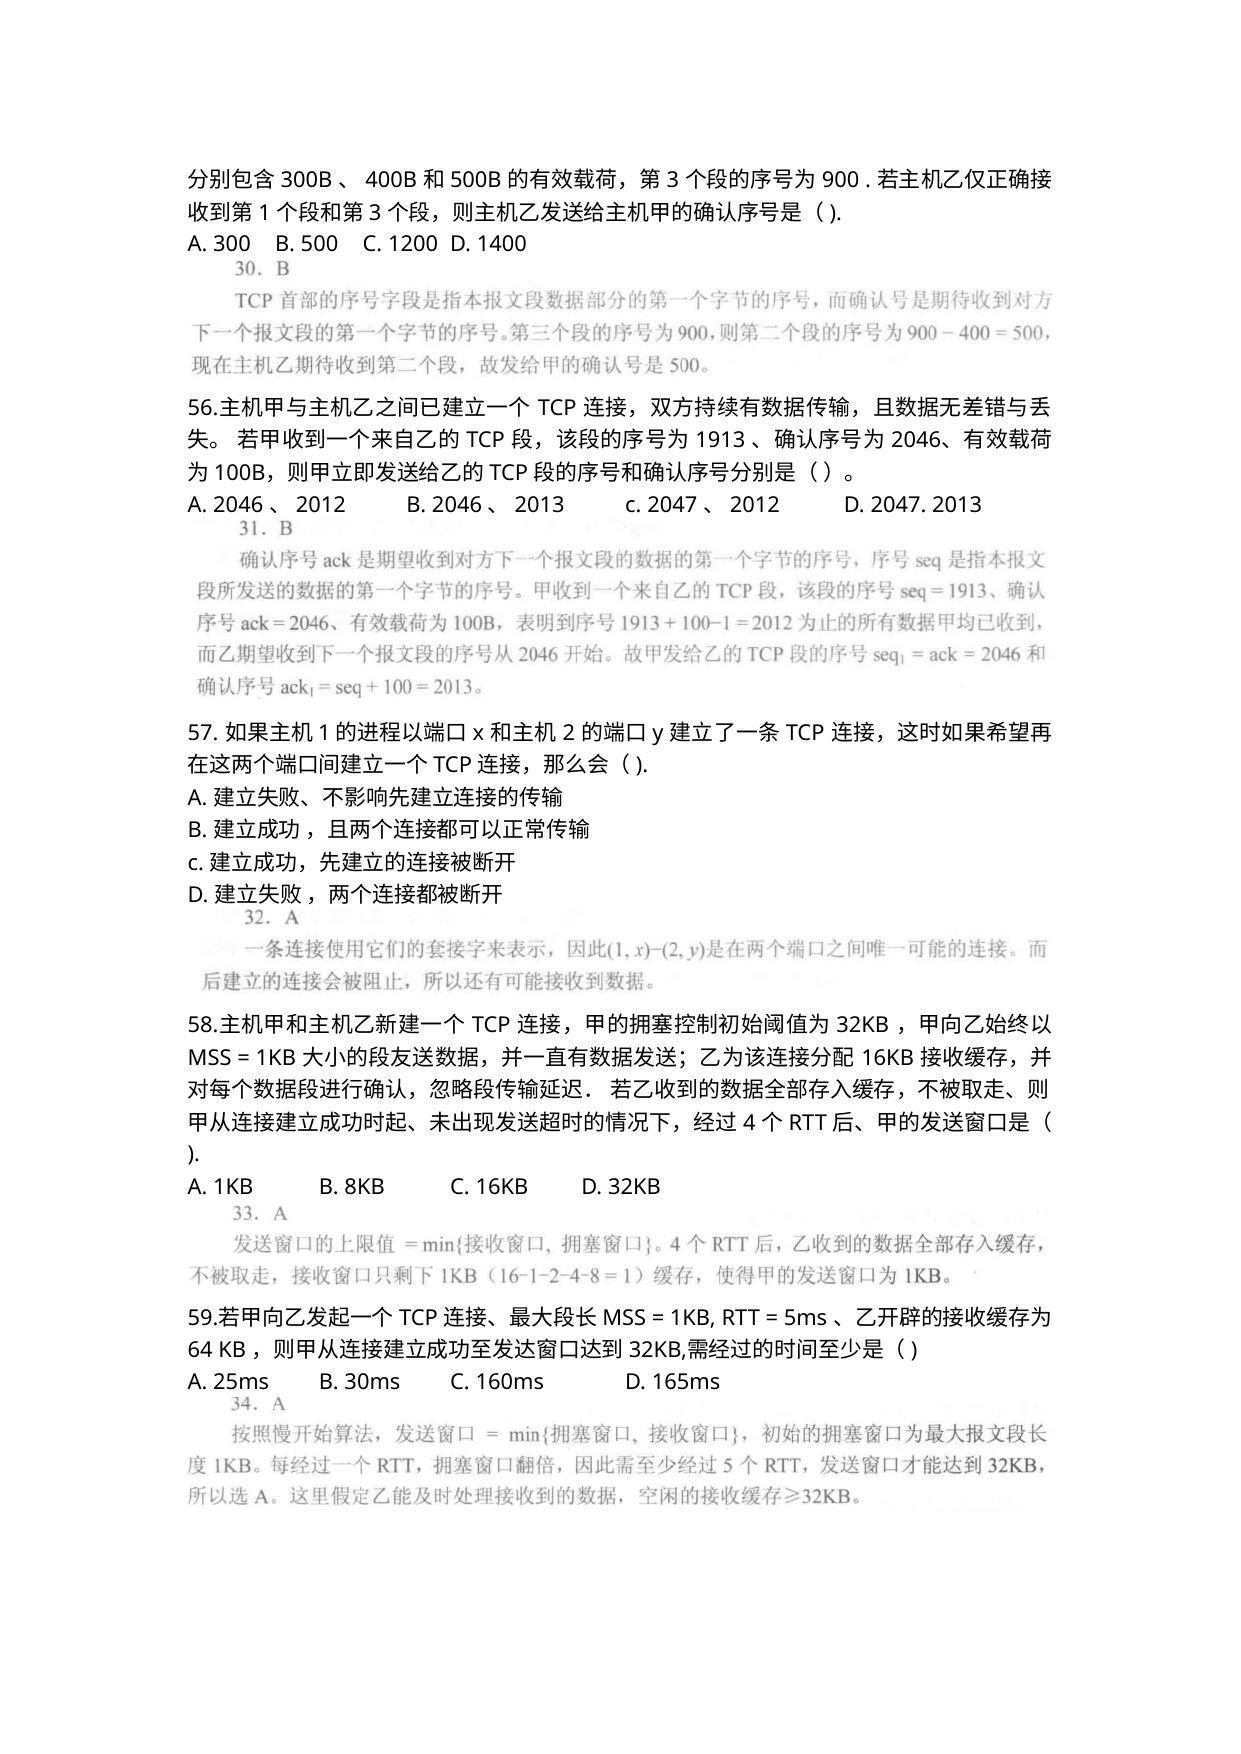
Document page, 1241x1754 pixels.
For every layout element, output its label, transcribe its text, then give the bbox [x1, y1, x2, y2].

text 59.若甲向乙发起一个 TCP 连接、最大段长 MSS = 1KB, RTT = 5ms 、乙开辟的接收缓存为 64 KB ，则甲从连接建立成功至发达窗口达到 32KB,需经过的时间至少是（ ) [187, 1299, 1053, 1364]
text D. 建立失败 ，两个连接都被断开 [187, 877, 1053, 909]
text A. 2046 、 2012 B. 2046 、 2013 c. 2047 、 2012 D. 2047. 2013 [187, 487, 1053, 519]
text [187, 162, 1053, 227]
picture [187, 909, 1053, 996]
picture [187, 1202, 1053, 1292]
picture [187, 1397, 1053, 1513]
text 56.主机甲与主机乙之间已建立一个 TCP 连接，双方持续有数据传输，且数据无差错与丢失。 若甲收到一个来自乙的 TCP 段，该段的序号为 1913 、确认序号为 2046、有效载荷为100B，则甲立即发送给乙的 TCP 段的序号和确认序号分别是（ ）。 [187, 389, 1053, 487]
text B. 建立成功 ，且两个连接都可以正常传输 [187, 812, 1053, 844]
text A. 建立失败、不影响先建立连接的传输 [187, 779, 1053, 812]
text c. 建立成功，先建立的连接被断开 [187, 844, 1053, 877]
picture [187, 519, 1053, 699]
text A. 300 B. 500 C. 1200 D. 1400 [187, 227, 1053, 259]
text 58.主机甲和主机乙新建一个 TCP 连接，甲的拥塞控制初始阈值为32KB ，甲向乙始终以 MSS = 1KB 大小的段友送数据，并一直有数据发送；乙为该连接分配 16KB 接收缓存，并对每个数据段进行确认，忽略段传输延迟． 若乙收到的数据全部存入缓存，不被取走、则甲从连接建立成功时起、未出现发送超时的情况下，经过 4 个 RTT 后、甲的发送窗口是（ ). [187, 1007, 1053, 1169]
text A. 1KB B. 8KB C. 16KB D. 32KB [187, 1169, 1053, 1202]
text 57. 如果主机1的进程以端口x 和主机 2 的端口y 建立了一条 TCP 连接，这时如果希望再在这两个端口间建立一个 TCP 连接，那么会（ ). [187, 714, 1053, 779]
text A. 25ms B. 30ms C. 160ms D. 165ms [187, 1364, 1053, 1397]
picture [187, 259, 1053, 383]
